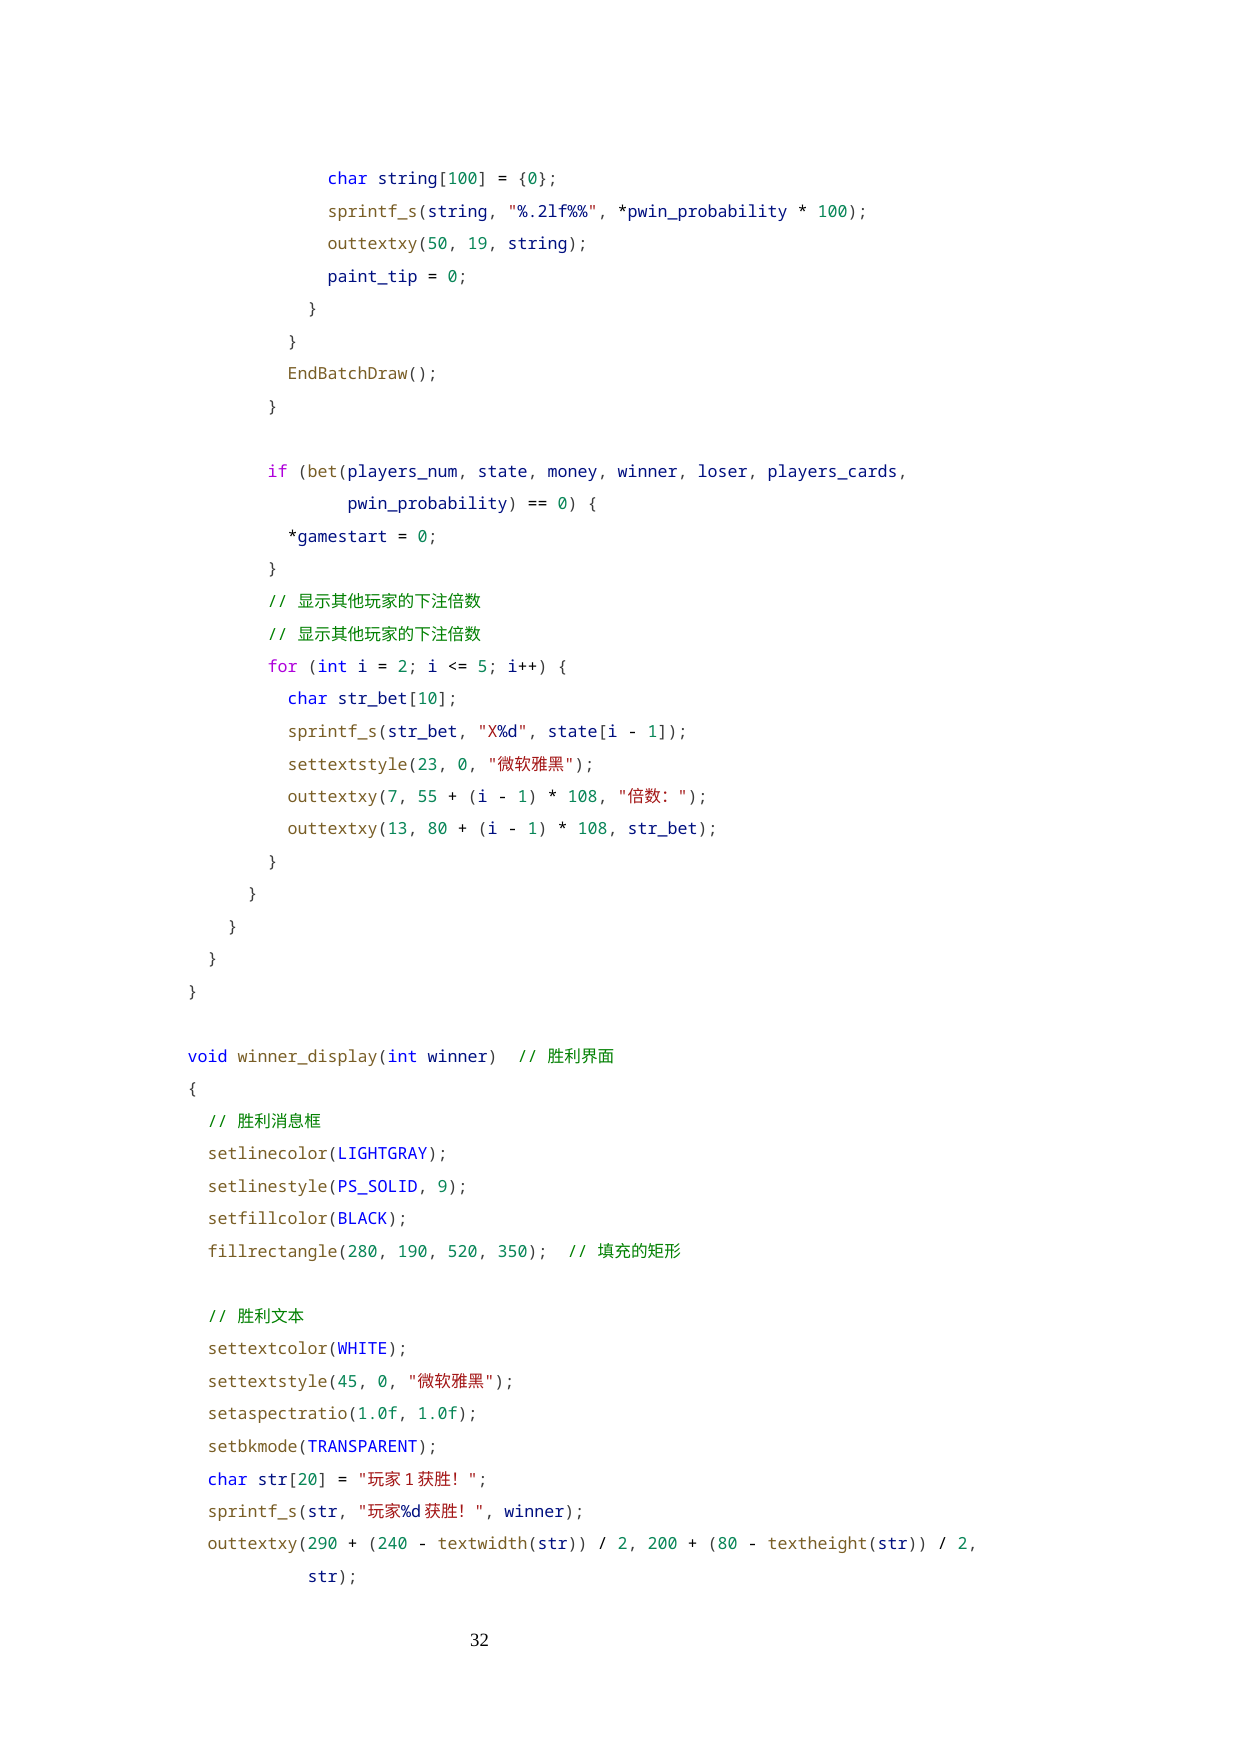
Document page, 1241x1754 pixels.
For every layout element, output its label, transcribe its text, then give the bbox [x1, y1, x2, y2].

text setbkmode(TRANSPARENT); [187, 1429, 1053, 1462]
text setlinecolor(LIGHTGRAY); [187, 1137, 1053, 1169]
text sprintf_s(str_bet, "X%d", state[i - 1]); [187, 714, 1053, 747]
text } [187, 389, 1053, 422]
text void winner_display(int winner) // 胜利界面 [187, 1039, 1053, 1072]
text str); [187, 1559, 1053, 1592]
text settextstyle(45, 0, "微软雅黑"); [187, 1364, 1053, 1397]
text } [187, 292, 1053, 324]
text EndBatchDraw(); [187, 357, 1053, 389]
text } [187, 974, 1053, 1007]
text settextcolor(WHITE); [187, 1332, 1053, 1364]
text } [187, 942, 1053, 974]
text outtextxy(13, 80 + (i - 1) * 108, str_bet); [187, 812, 1053, 844]
text char str[20] = "玩家1获胜！"; [187, 1462, 1053, 1494]
text char string[100] = {0}; [187, 162, 1053, 194]
text sprintf_s(string, "%.2lf%%", *pwin_probability * 100); [187, 194, 1053, 227]
text *gamestart = 0; [187, 519, 1053, 552]
text paint_tip = 0; [187, 259, 1053, 292]
text pwin_probability) == 0) { [187, 487, 1053, 519]
text } [187, 909, 1053, 942]
text setfillcolor(BLACK); [187, 1202, 1053, 1234]
text outtextxy(290 + (240 - textwidth(str)) / 2, 200 + (80 - textheight(str)) / 2, [187, 1527, 1053, 1559]
text // 显示其他玩家的下注倍数 [187, 617, 1053, 649]
text if (bet(players_num, state, money, winner, loser, players_cards, [187, 454, 1053, 487]
text settextstyle(23, 0, "微软雅黑"); [187, 747, 1053, 779]
text // 显示其他玩家的下注倍数 [187, 584, 1053, 617]
text char str_bet[10]; [187, 682, 1053, 714]
text } [187, 877, 1053, 909]
text // 胜利文本 [187, 1299, 1053, 1332]
text setlinestyle(PS_SOLID, 9); [187, 1169, 1053, 1202]
text { [187, 1072, 1053, 1104]
text outtextxy(7, 55 + (i - 1) * 108, "倍数："); [187, 779, 1053, 812]
text sprintf_s(str, "玩家%d获胜！", winner); [187, 1494, 1053, 1527]
text } [187, 844, 1053, 877]
text setaspectratio(1.0f, 1.0f); [187, 1397, 1053, 1429]
text for (int i = 2; i <= 5; i++) { [187, 649, 1053, 682]
text } [187, 552, 1053, 584]
text } [187, 324, 1053, 357]
text // 胜利消息框 [187, 1104, 1053, 1137]
text outtextxy(50, 19, string); [187, 227, 1053, 259]
text fillrectangle(280, 190, 520, 350); // 填充的矩形 [187, 1234, 1053, 1267]
